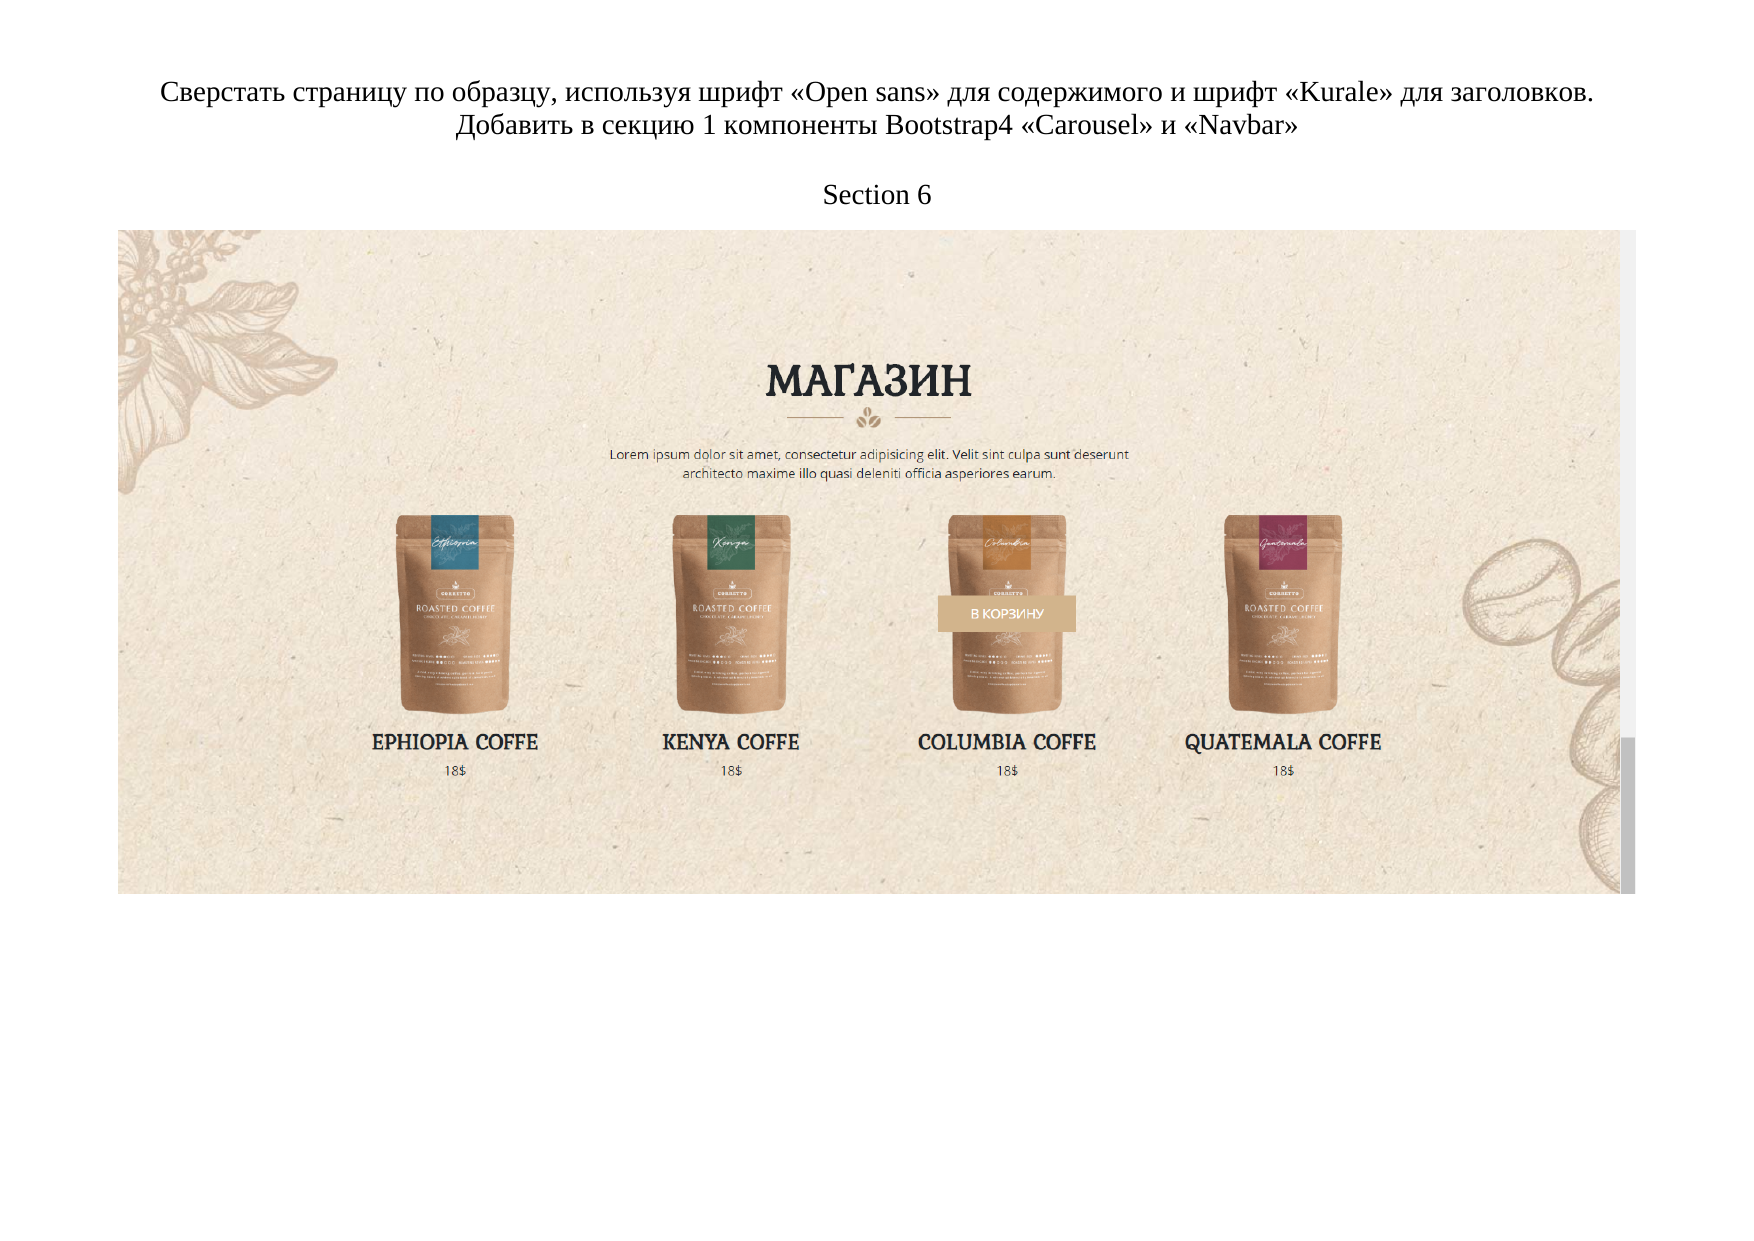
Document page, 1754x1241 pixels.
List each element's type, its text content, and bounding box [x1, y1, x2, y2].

text Section 6 [118, 177, 1636, 211]
picture [118, 230, 1636, 894]
